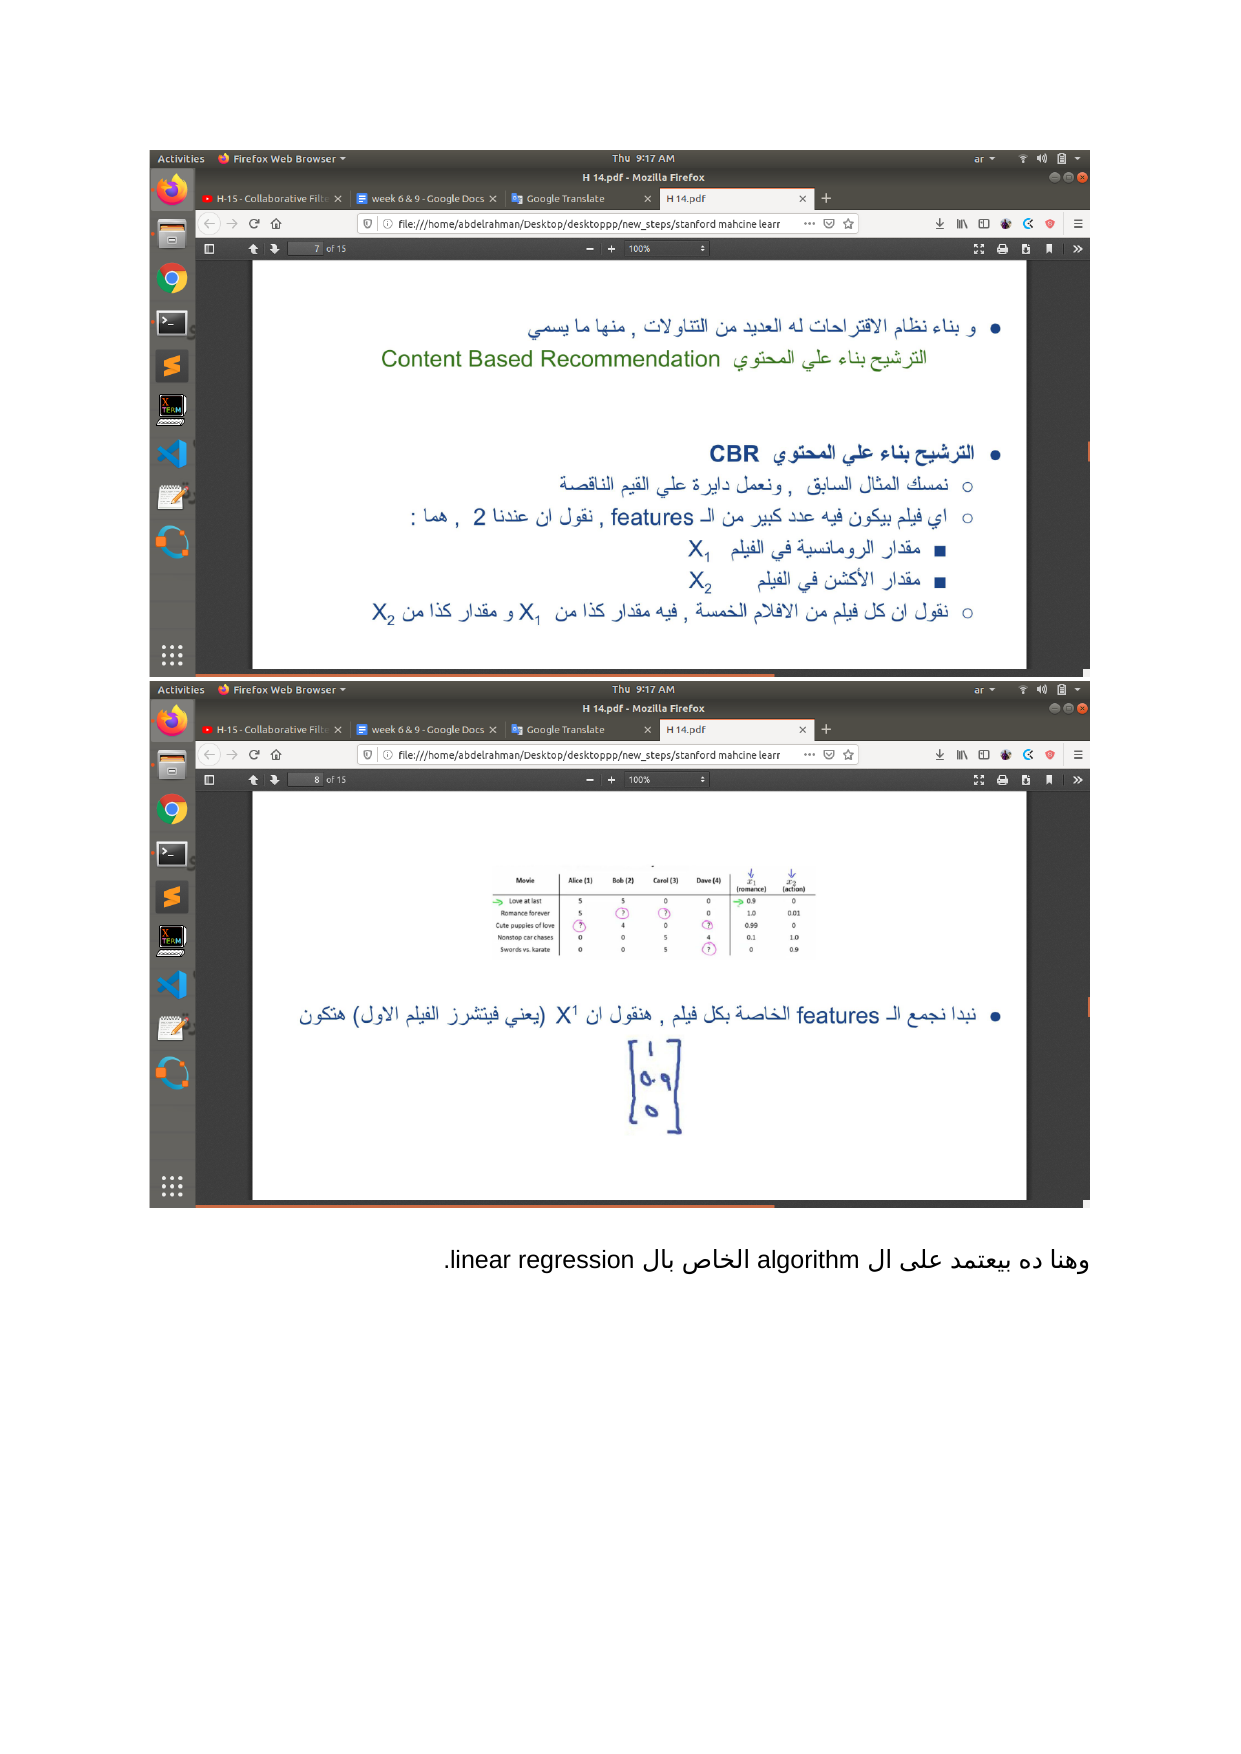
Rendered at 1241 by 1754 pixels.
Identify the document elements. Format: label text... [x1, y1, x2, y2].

picture [149, 150, 1090, 677]
text وهنا ده بيعتمد على ال algorithm الخاص بال linear regression. [150, 1245, 1090, 1274]
picture [149, 681, 1090, 1208]
